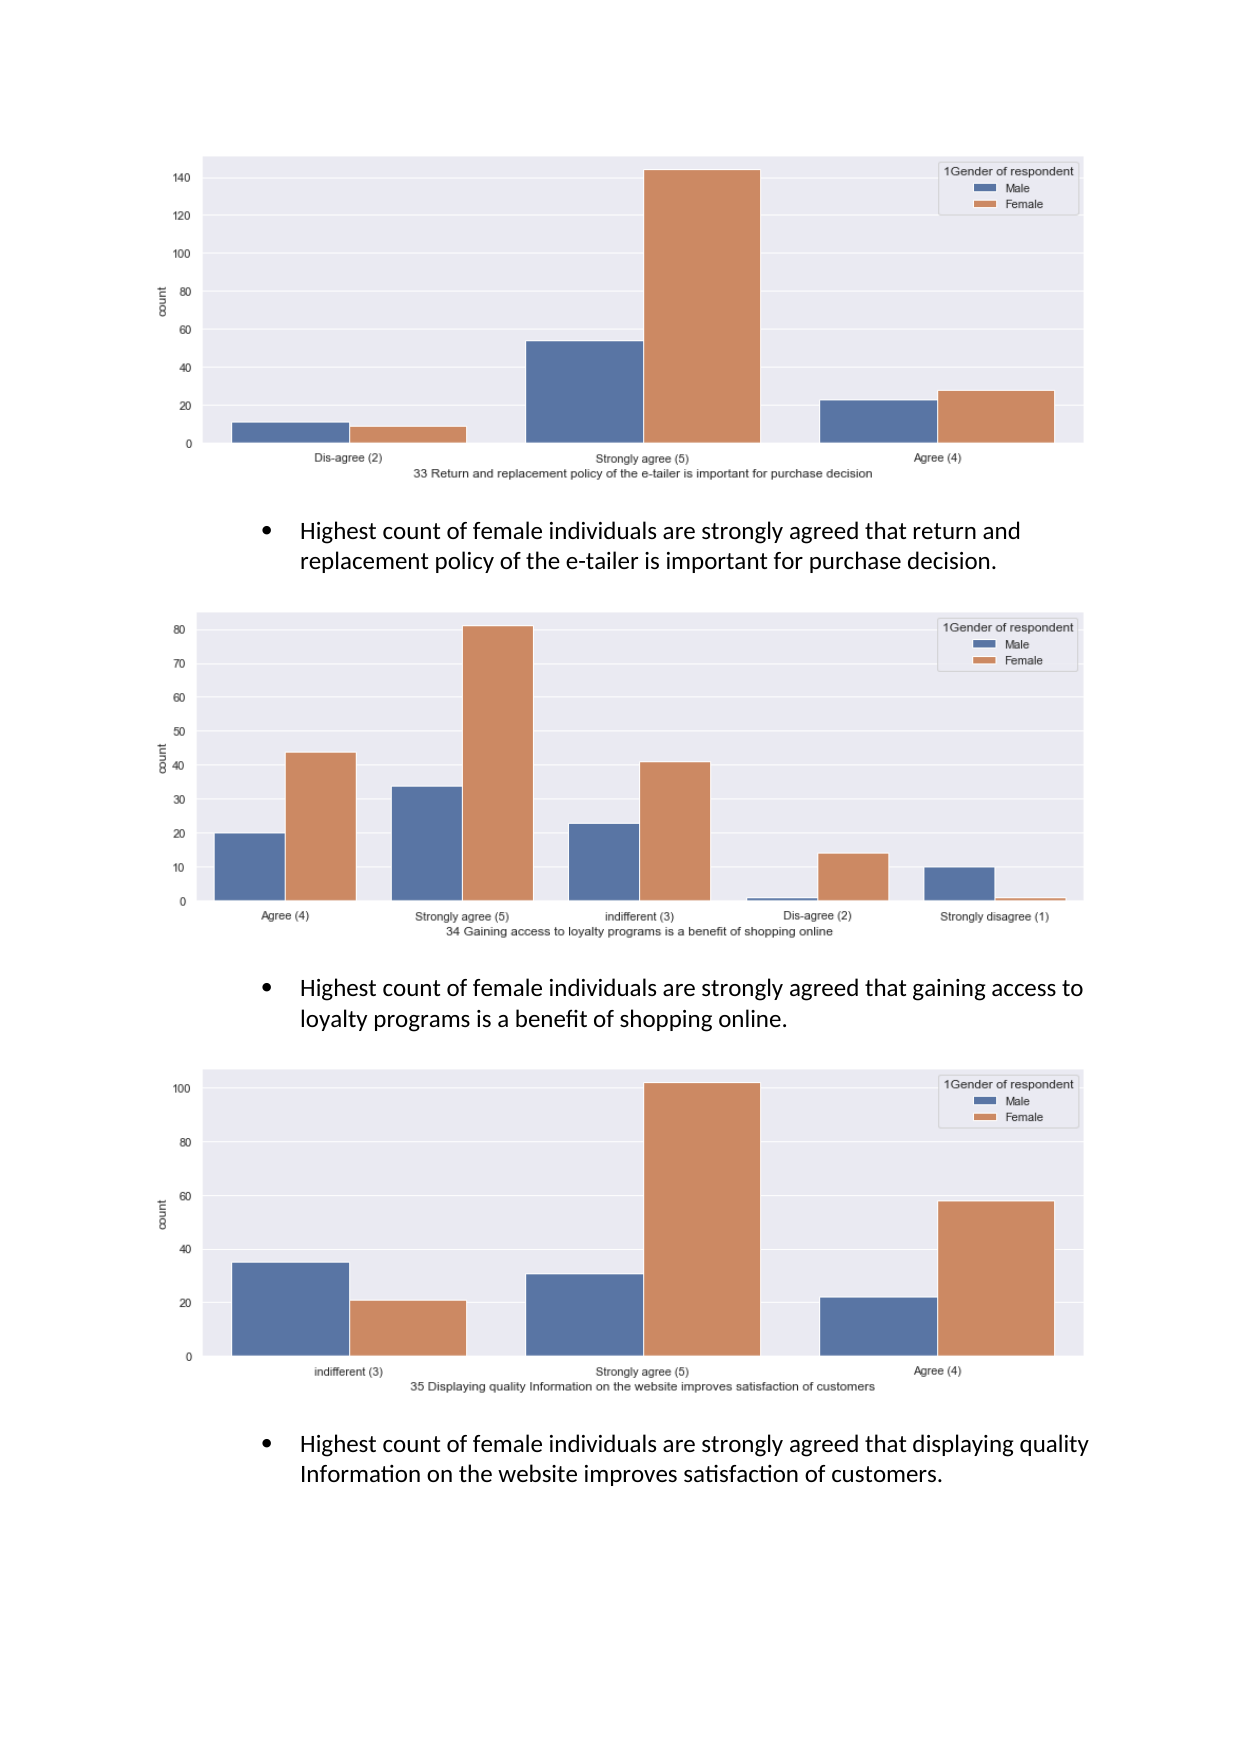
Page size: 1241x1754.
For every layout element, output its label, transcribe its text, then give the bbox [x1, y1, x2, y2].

picture [150, 150, 1091, 486]
picture [150, 1062, 1091, 1399]
list Highest count of female individuals are strongly agreed that displaying quality Information on the website improves satisfaction of customers. [262, 1428, 1090, 1489]
picture [150, 605, 1091, 944]
list Highest count of female individuals are strongly agreed that gaining access to loyalty programs is a benefit of shopping online. [262, 972, 1090, 1033]
list Highest count of female individuals are strongly agreed that return and replacement policy of the e-tailer is important for purchase decision. [262, 515, 1090, 576]
